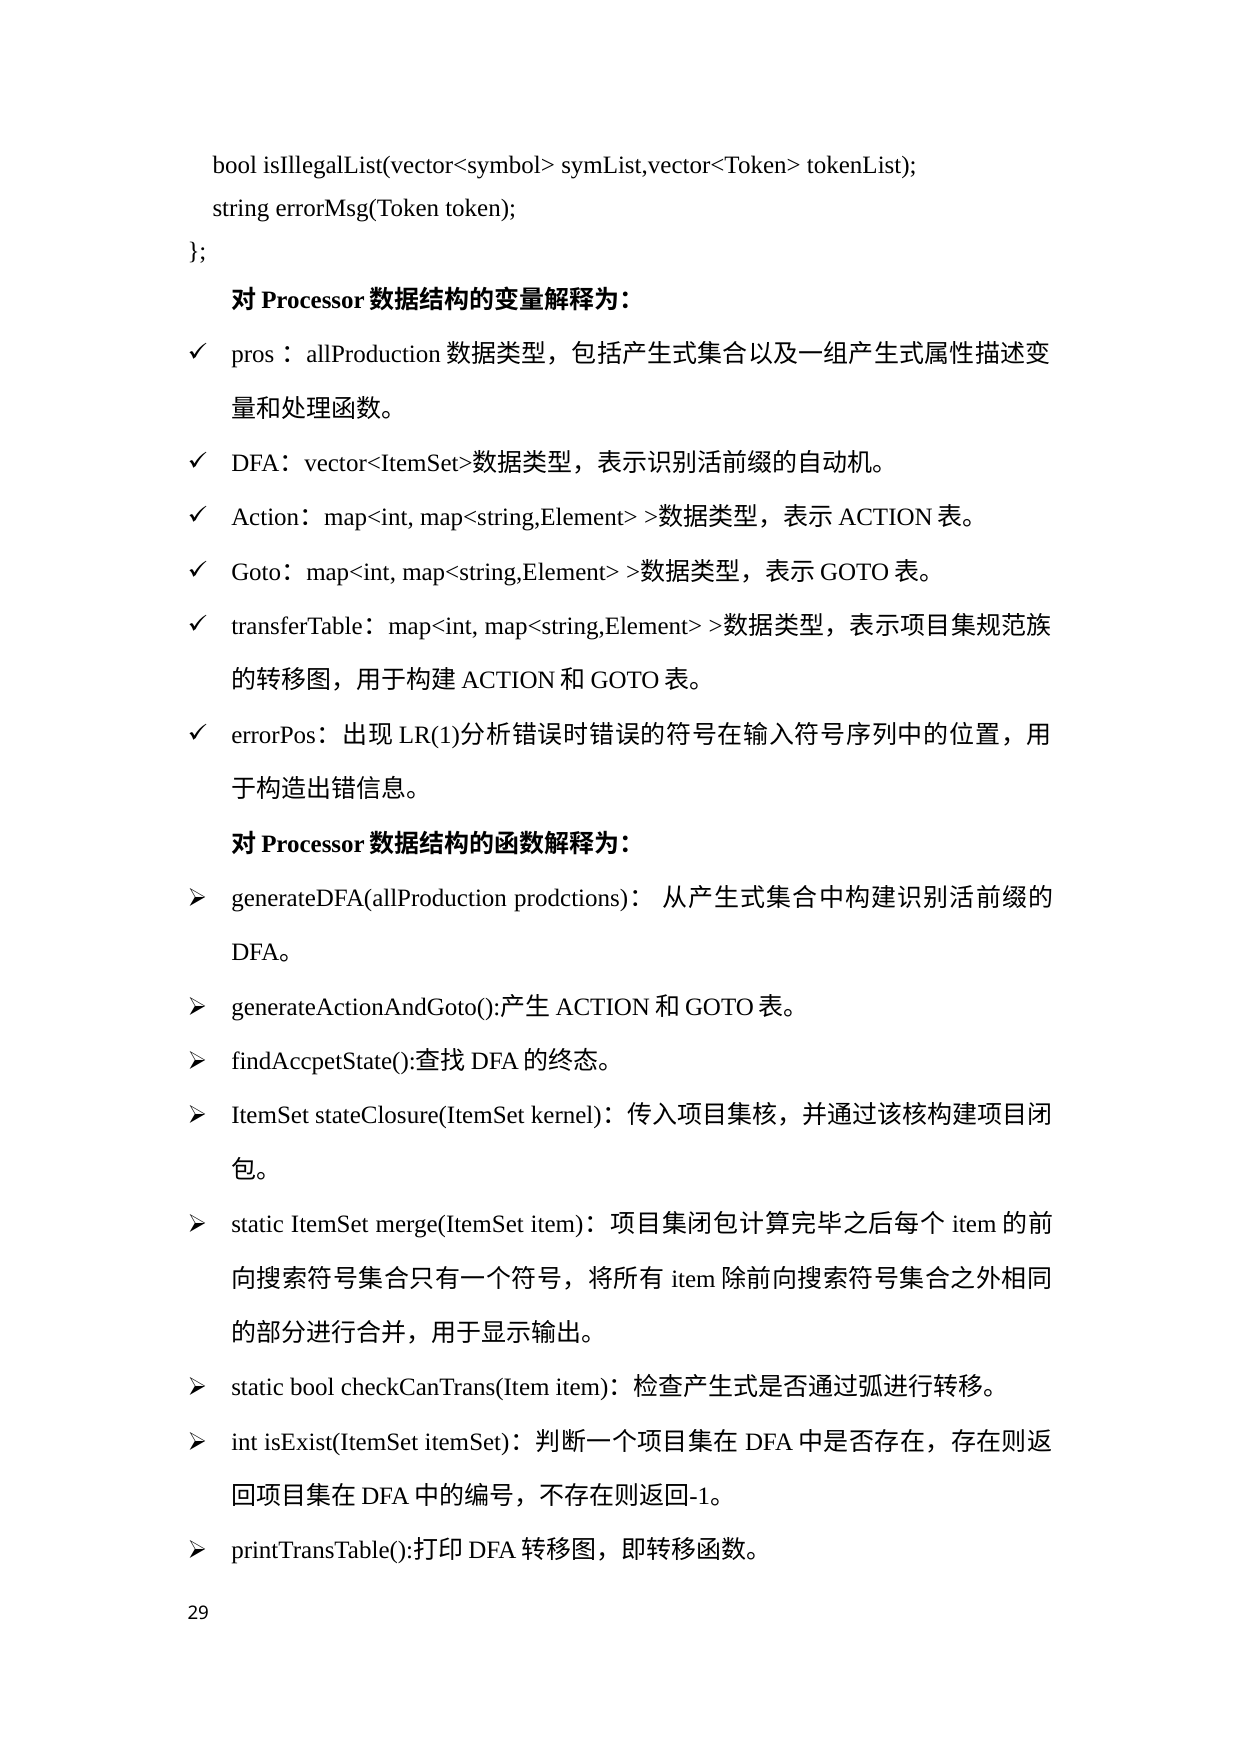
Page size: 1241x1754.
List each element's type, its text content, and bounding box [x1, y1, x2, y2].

list ItemSet stateClosure(ItemSet kernel)：传入项目集核，并通过该核构建项目闭包。 [187, 1095, 1053, 1186]
list printTransTable():打印DFA转移图，即转移函数。 [187, 1530, 1053, 1566]
list DFA：vector<ItemSet>数据类型，表示识别活前缀的自动机。 [187, 442, 1053, 479]
list pros ：allProduction数据类型，包括产生式集合以及一组产生式属性描述变量和处理函数。 [187, 334, 1053, 424]
list findAccpetState():查找DFA的终态。 [187, 1041, 1053, 1077]
list transferTable：map<int, map<string,Element> >数据类型，表示项目集规范族的转移图，用于构建ACTION和GOTO表。 [187, 606, 1053, 696]
list generateDFA(allProduction prodctions)： 从产生式集合中构建识别活前缀的DFA。 [187, 877, 1053, 968]
text 对Processor数据结构的变量解释为： [187, 279, 1053, 316]
list generateActionAndGoto():产生ACTION和GOTO表。 [187, 986, 1053, 1022]
list int isExist(ItemSet itemSet)：判断一个项目集在DFA中是否存在，存在则返回项目集在DFA中的编号，不存在则返回-1。 [187, 1421, 1053, 1512]
text }; [187, 236, 1053, 265]
text string errorMsg(Token token); [187, 193, 1053, 222]
list static bool checkCanTrans(Item item)：检查产生式是否通过弧进行转移。 [187, 1367, 1053, 1403]
list static ItemSet merge(ItemSet item)：项目集闭包计算完毕之后每个item的前向搜索符号集合只有一个符号，将所有item除前向搜索符号集合之外相同的部分进行合并，用于显示输出。 [187, 1204, 1053, 1349]
list errorPos：出现LR(1)分析错误时错误的符号在输入符号序列中的位置，用于构造出错信息。 [187, 714, 1053, 805]
list Goto：map<int, map<string,Element> >数据类型，表示GOTO表。 [187, 551, 1053, 587]
list Action：map<int, map<string,Element> >数据类型，表示ACTION表。 [187, 497, 1053, 533]
text bool isIllegalList(vector<symbol> symList,vector<Token> tokenList); [187, 150, 1053, 179]
text 对Processor数据结构的函数解释为： [187, 823, 1053, 859]
